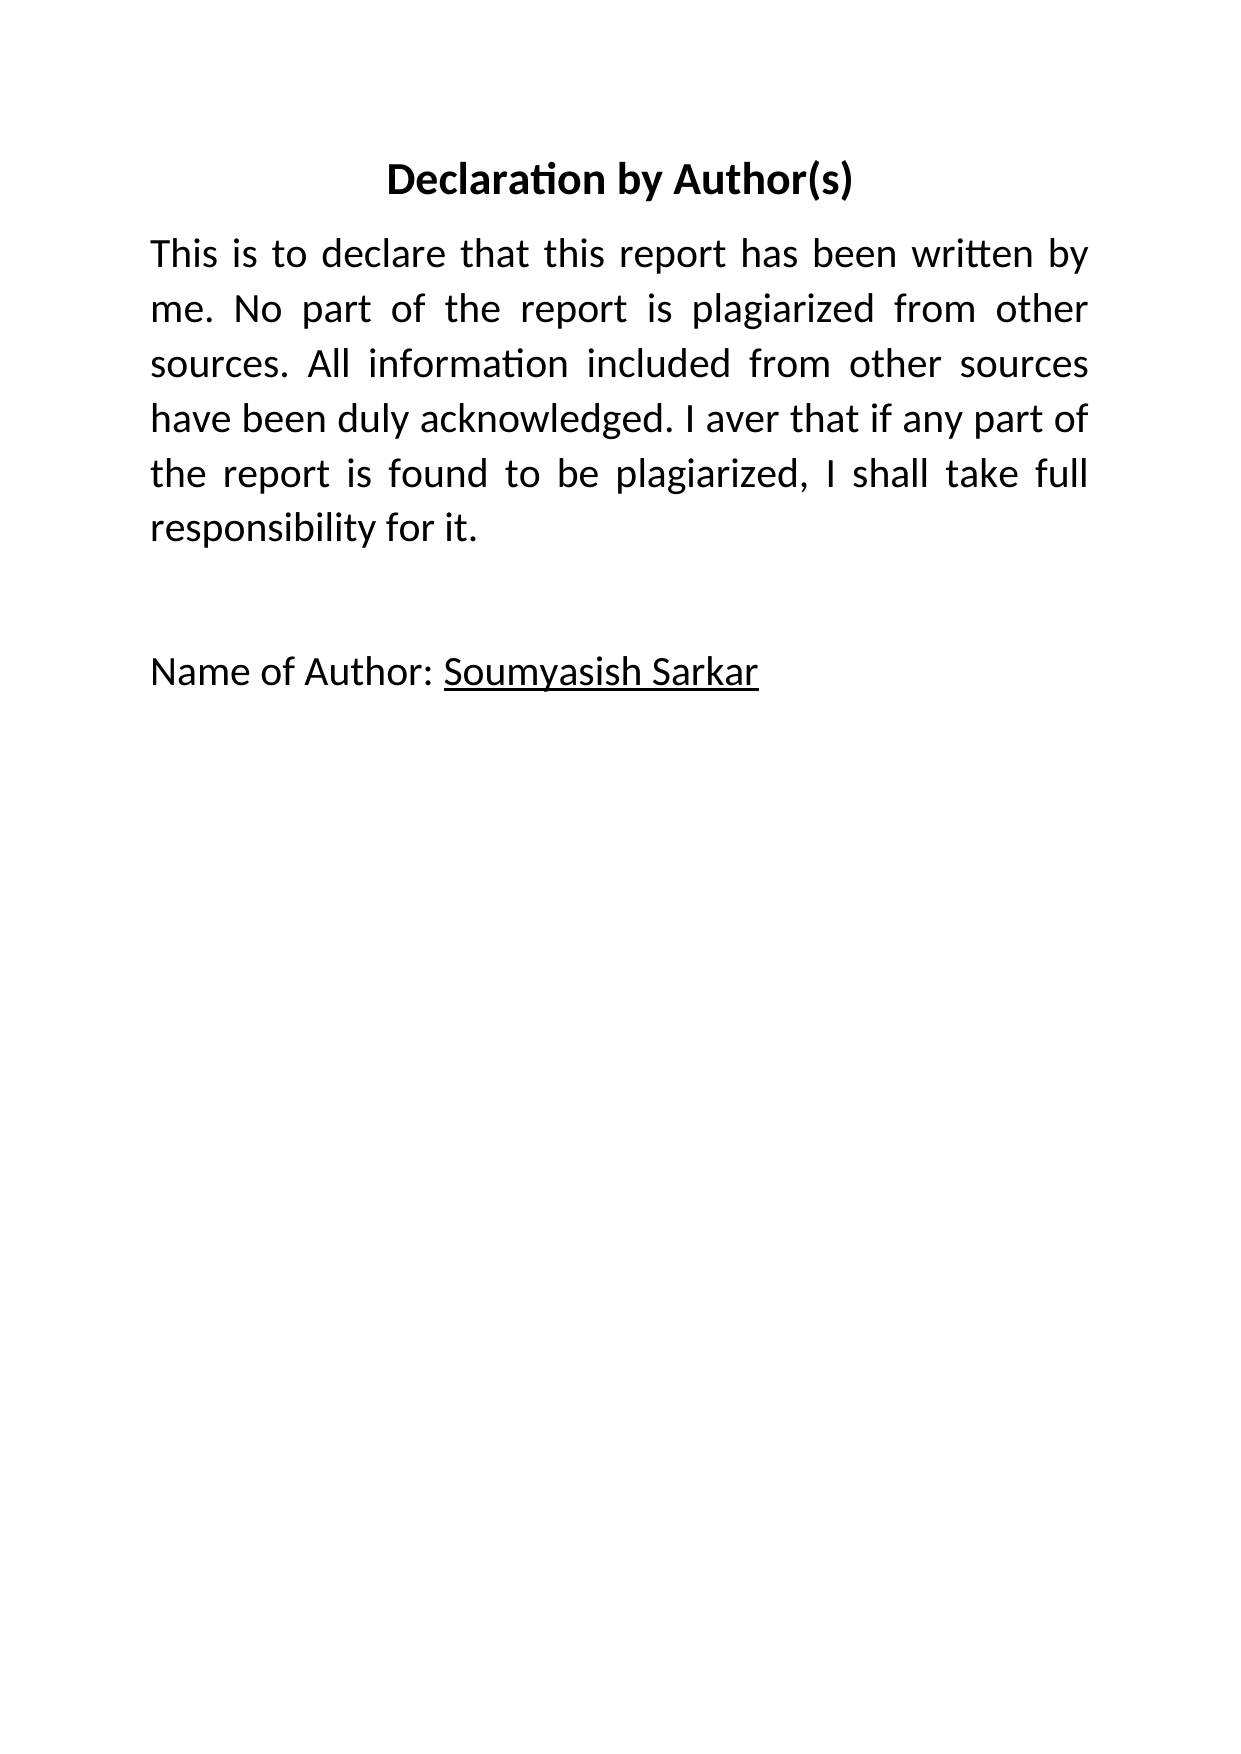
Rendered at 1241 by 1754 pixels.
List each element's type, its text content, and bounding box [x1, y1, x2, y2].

text This is to declare that this report has been written by me. No part of the report is plagiarized from other sources. All information included from other sources have been duly acknowledged. I aver that if any part of the report is found to be plagiarized, I shall take full responsibility for it. [150, 227, 1090, 552]
text Name of Author: Soumyasish Sarkar [150, 644, 1090, 695]
text Declaration by Author(s) [150, 150, 1090, 206]
